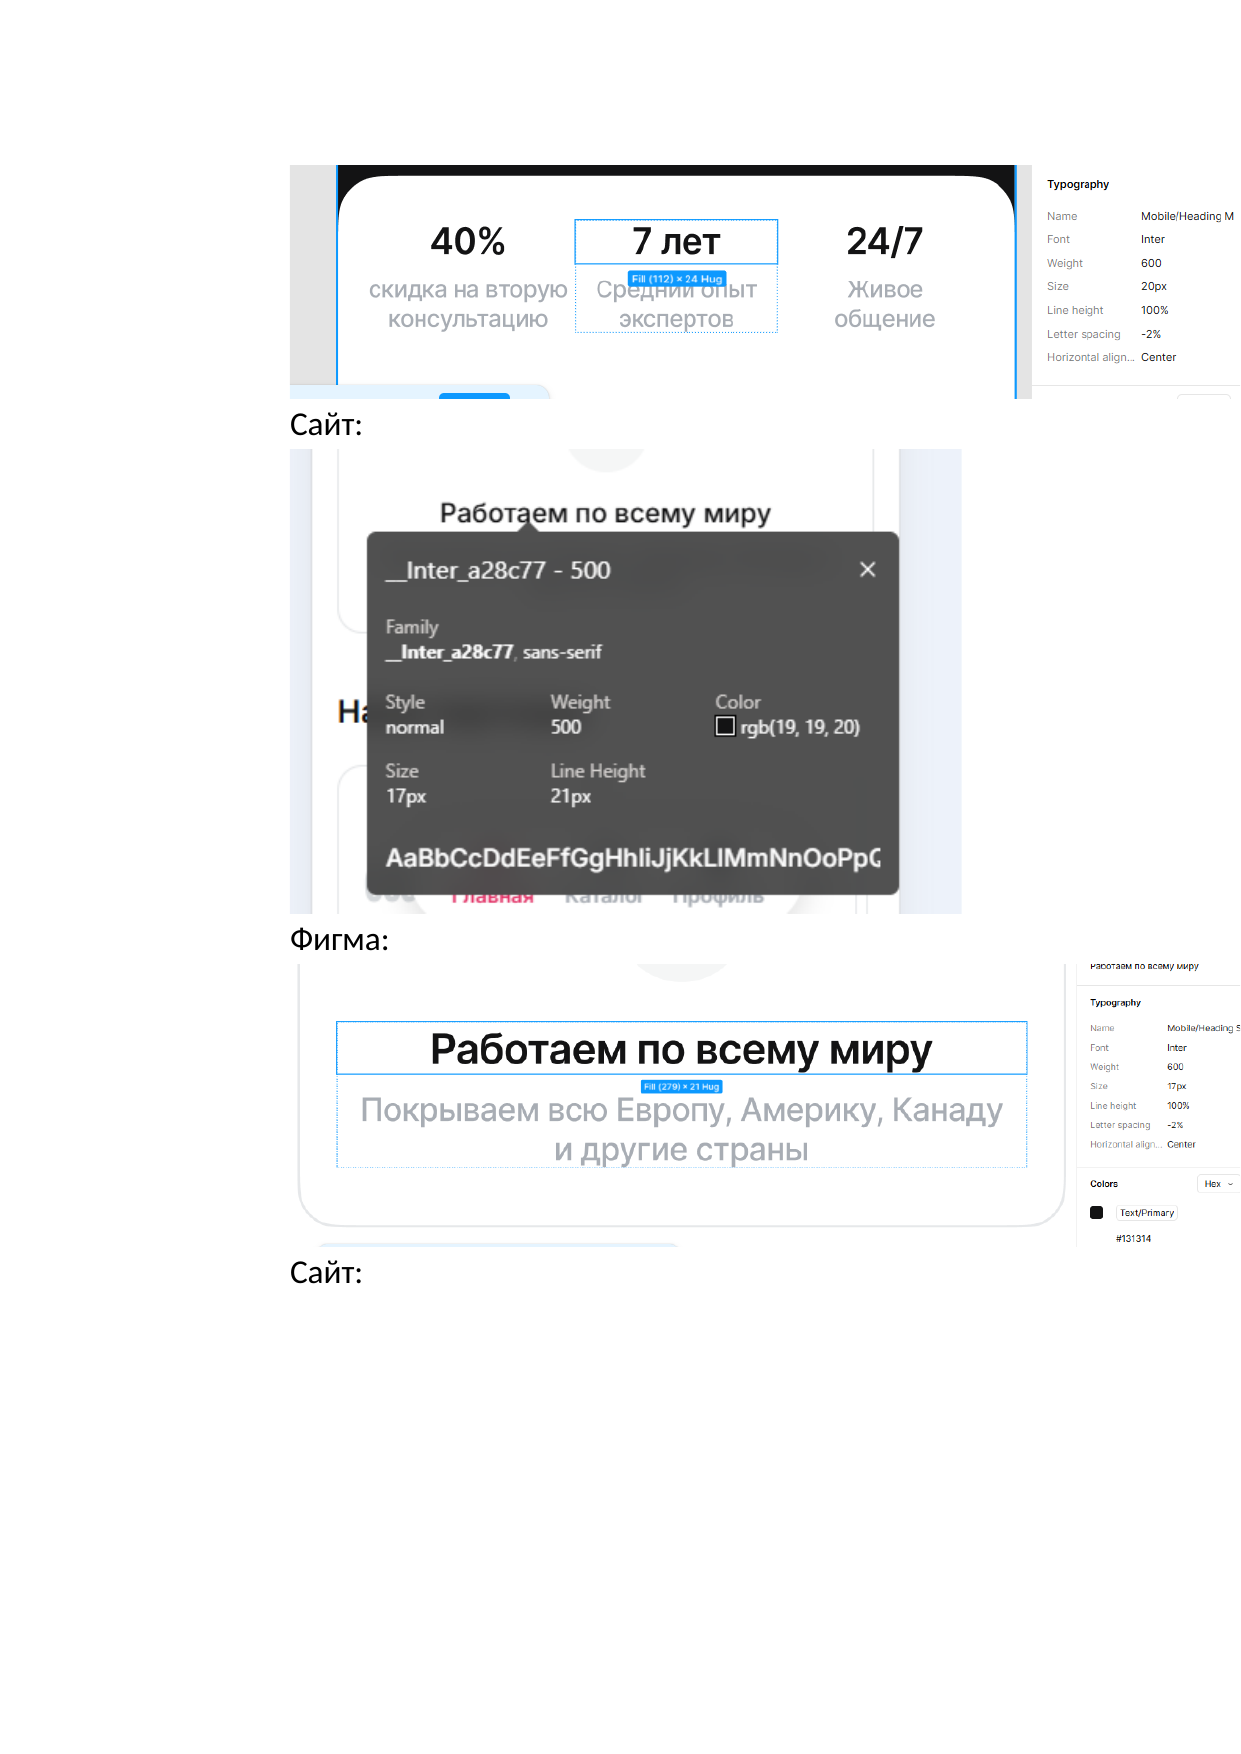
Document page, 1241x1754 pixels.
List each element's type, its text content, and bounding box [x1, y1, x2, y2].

picture [289, 964, 1241, 1247]
list Фигма: [290, 918, 1152, 959]
list Сайт: [290, 403, 1152, 443]
picture [289, 165, 1241, 399]
picture [289, 449, 962, 914]
list Сайт: [290, 1251, 1152, 1292]
